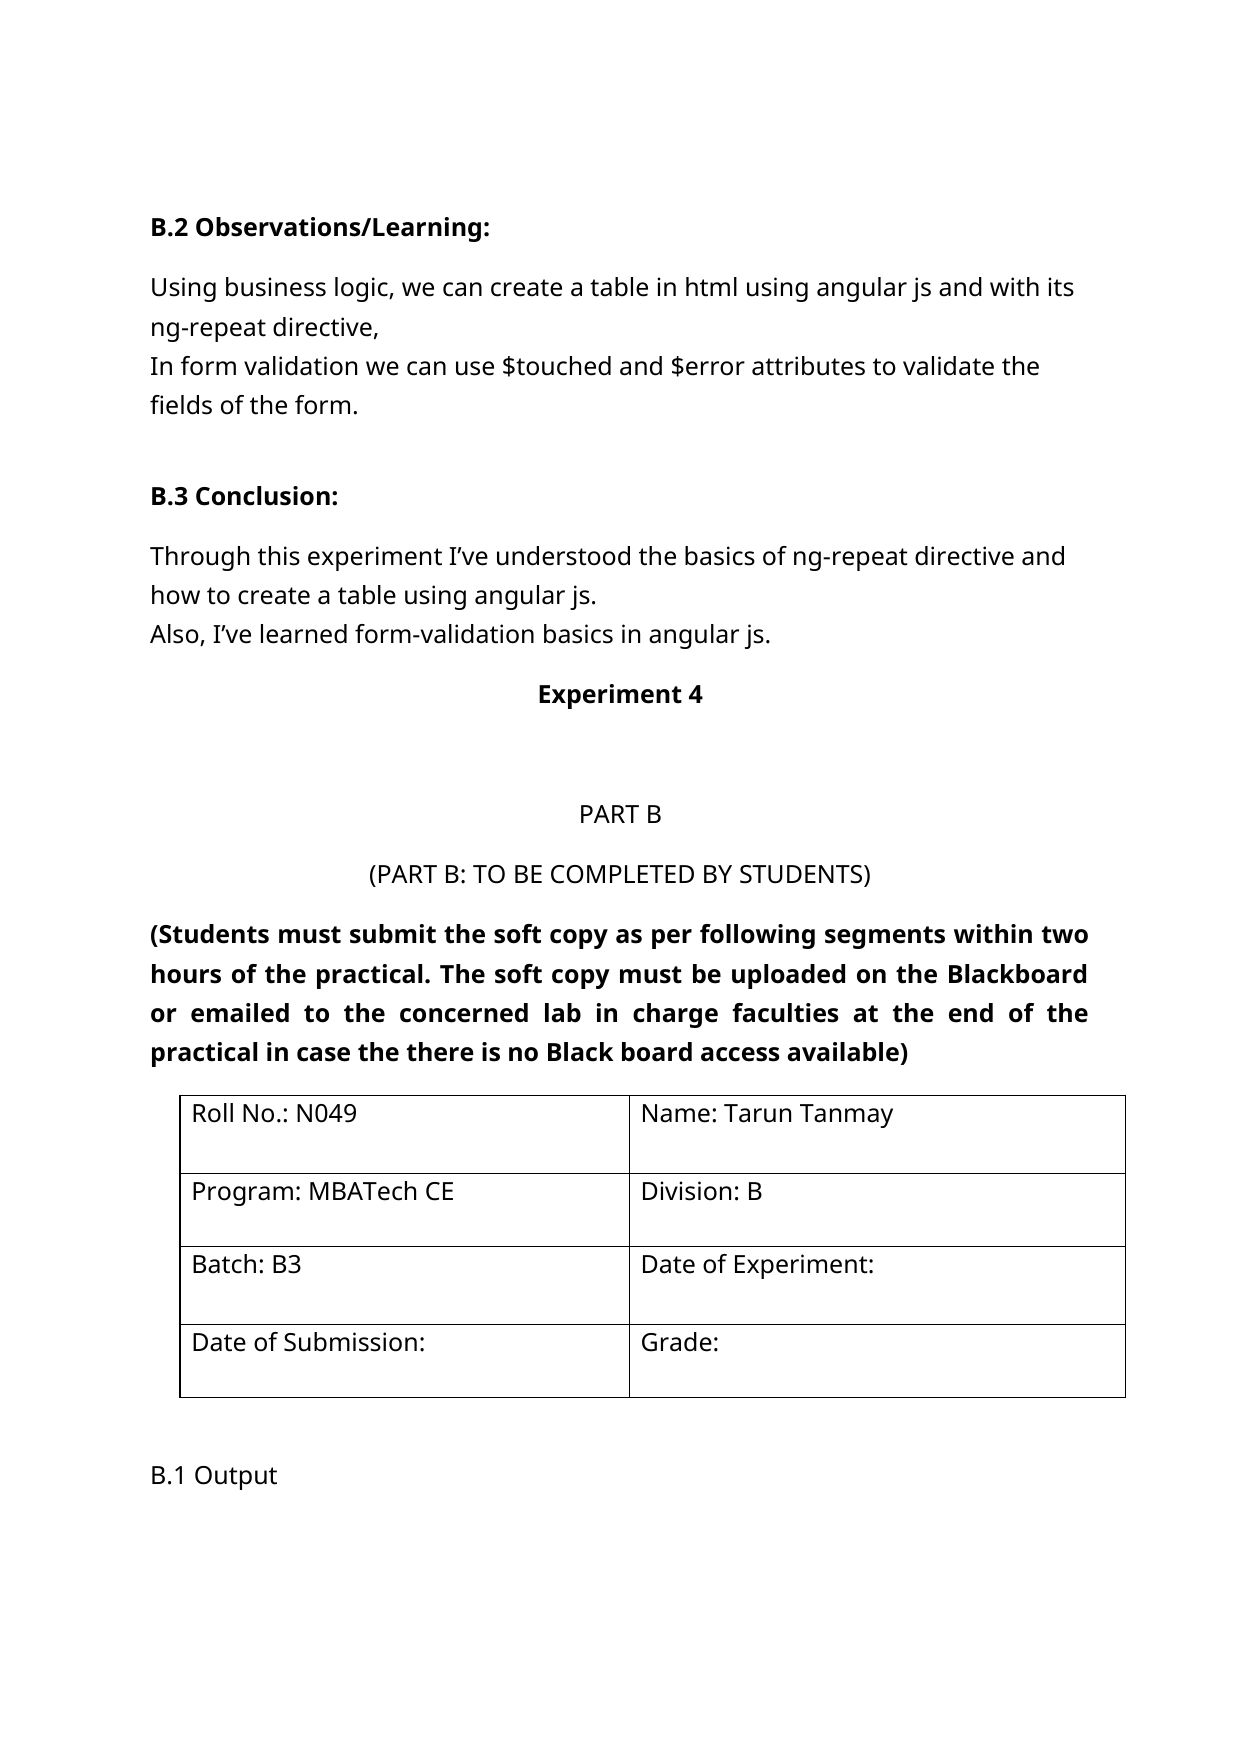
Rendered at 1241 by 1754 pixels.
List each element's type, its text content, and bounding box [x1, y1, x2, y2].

text (Students must submit the soft copy as per following segments within two hours of the practical. The soft copy must be uploaded on the Blackboard or emailed to the concerned lab in charge faculties at the end of the practical in case the there is no Black board access available) [150, 917, 1090, 1069]
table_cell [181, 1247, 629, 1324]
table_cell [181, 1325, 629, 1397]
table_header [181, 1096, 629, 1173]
text B.3 Conclusion: [150, 479, 1090, 513]
text Using business logic, we can create a table in html using angular js and with its ng-repeat directive, In form validation we can use $touched and $error attributes to validate the fields of the form. [150, 270, 1090, 454]
text PART B [150, 797, 1090, 831]
text Through this experiment I’ve understood the basics of ng-repeat directive and how to create a table using angular js. Also, I’ve learned form-validation basics in angular js. [150, 539, 1090, 651]
text (PART B: TO BE COMPLETED BY STUDENTS) [150, 857, 1090, 891]
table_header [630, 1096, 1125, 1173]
text B.2 Observations/Learning: [150, 210, 1090, 244]
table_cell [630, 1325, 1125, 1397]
text Experiment 4 [150, 677, 1090, 711]
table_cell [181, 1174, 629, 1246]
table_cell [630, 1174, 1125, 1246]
text B.1 Output [150, 1458, 1090, 1492]
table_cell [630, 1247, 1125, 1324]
